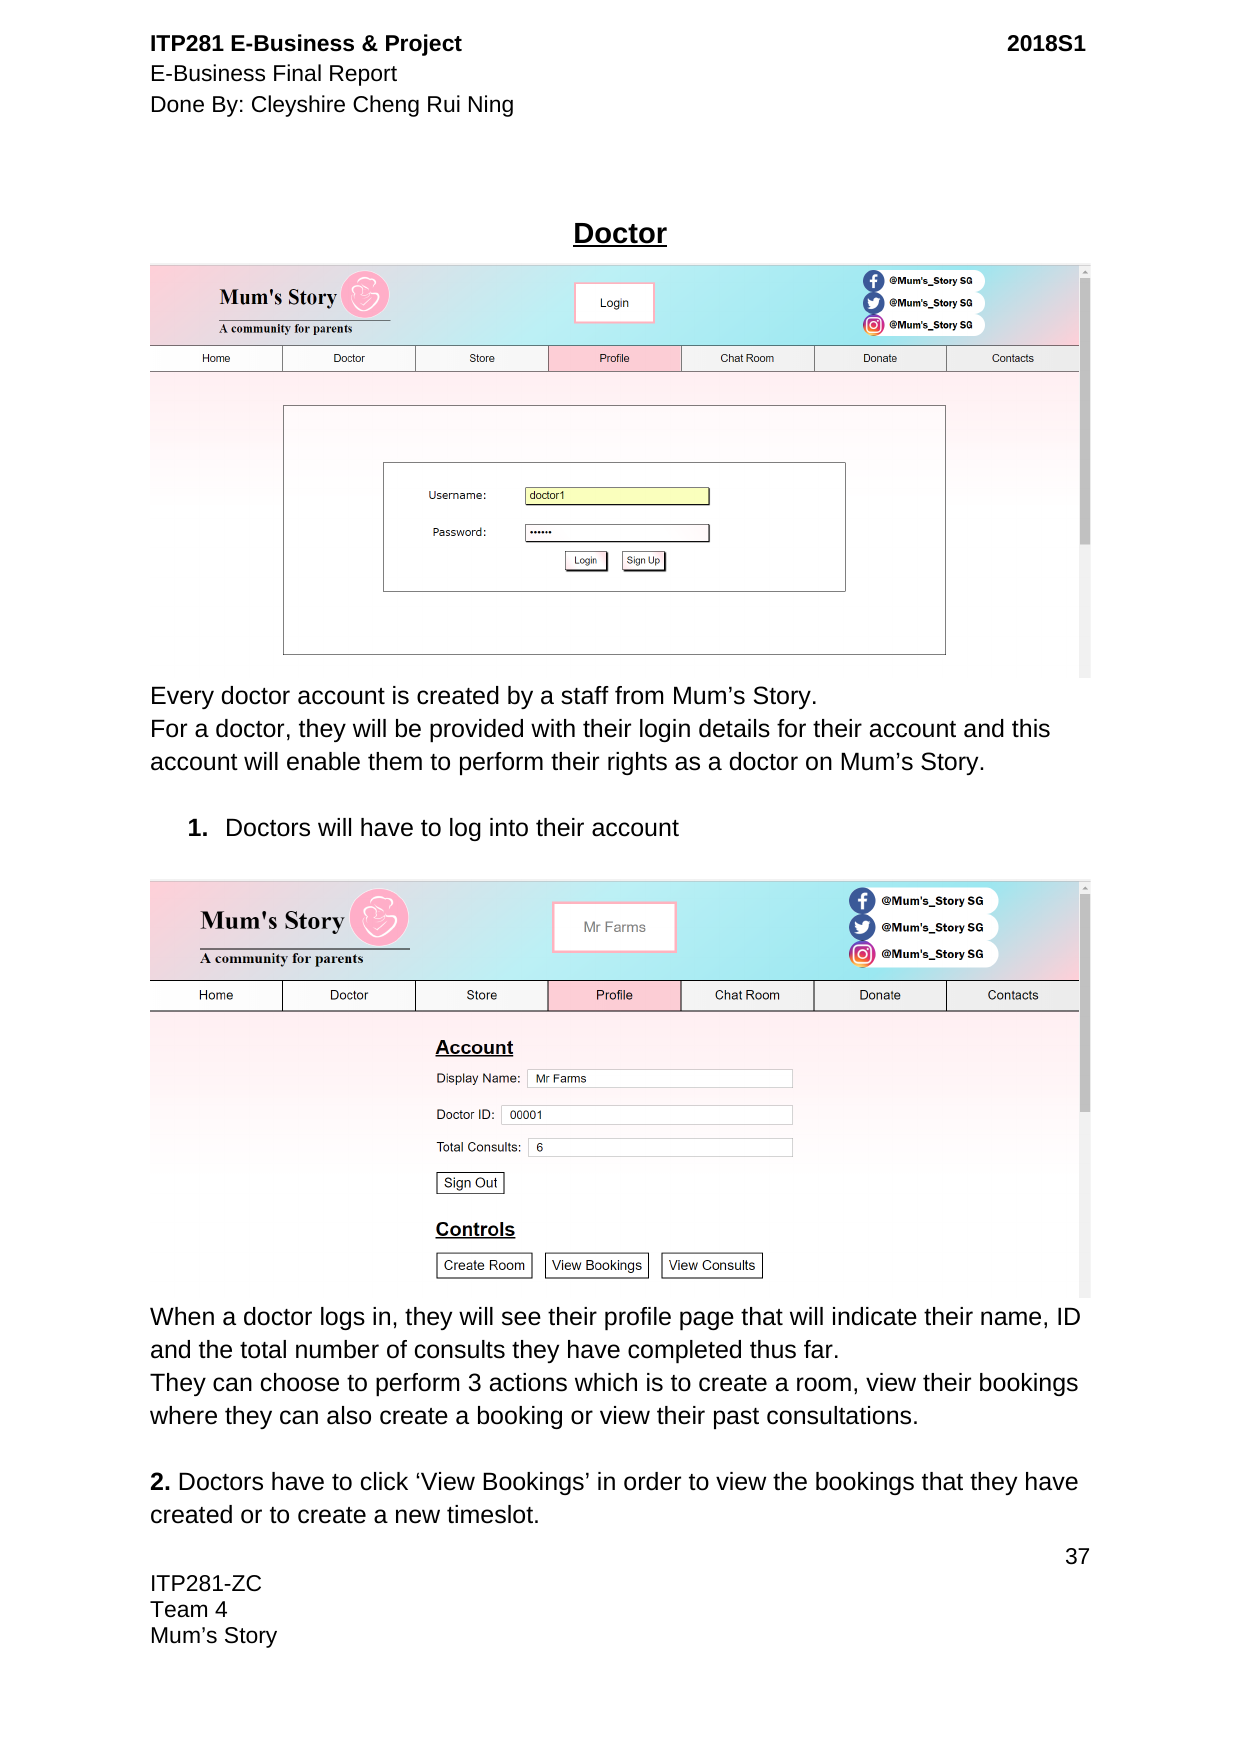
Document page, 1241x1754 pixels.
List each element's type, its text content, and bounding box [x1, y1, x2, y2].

text For a doctor, they will be provided with their login details for their account and this account will enable them to perform their rights as a doctor on Mum’s Story. [150, 714, 1090, 776]
text They can choose to perform 3 actions which is to create a room, view their bookings where they can also create a booking or view their past consultations. [150, 1368, 1090, 1430]
picture [150, 263, 1091, 678]
list Doctors will have to log into their account [187, 813, 1090, 842]
subtitle Doctor [150, 216, 1090, 250]
text Every doctor account is created by a staff from Mum’s Story. [150, 681, 1090, 710]
picture [150, 879, 1091, 1298]
text 2. Doctors have to click ‘View Bookings’ in order to view the bookings that they have created or to create a new timeslot. [150, 1467, 1090, 1529]
text When a doctor logs in, they will see their profile page that will indicate their name, ID and the total number of consults they have completed thus far. [150, 1302, 1090, 1364]
